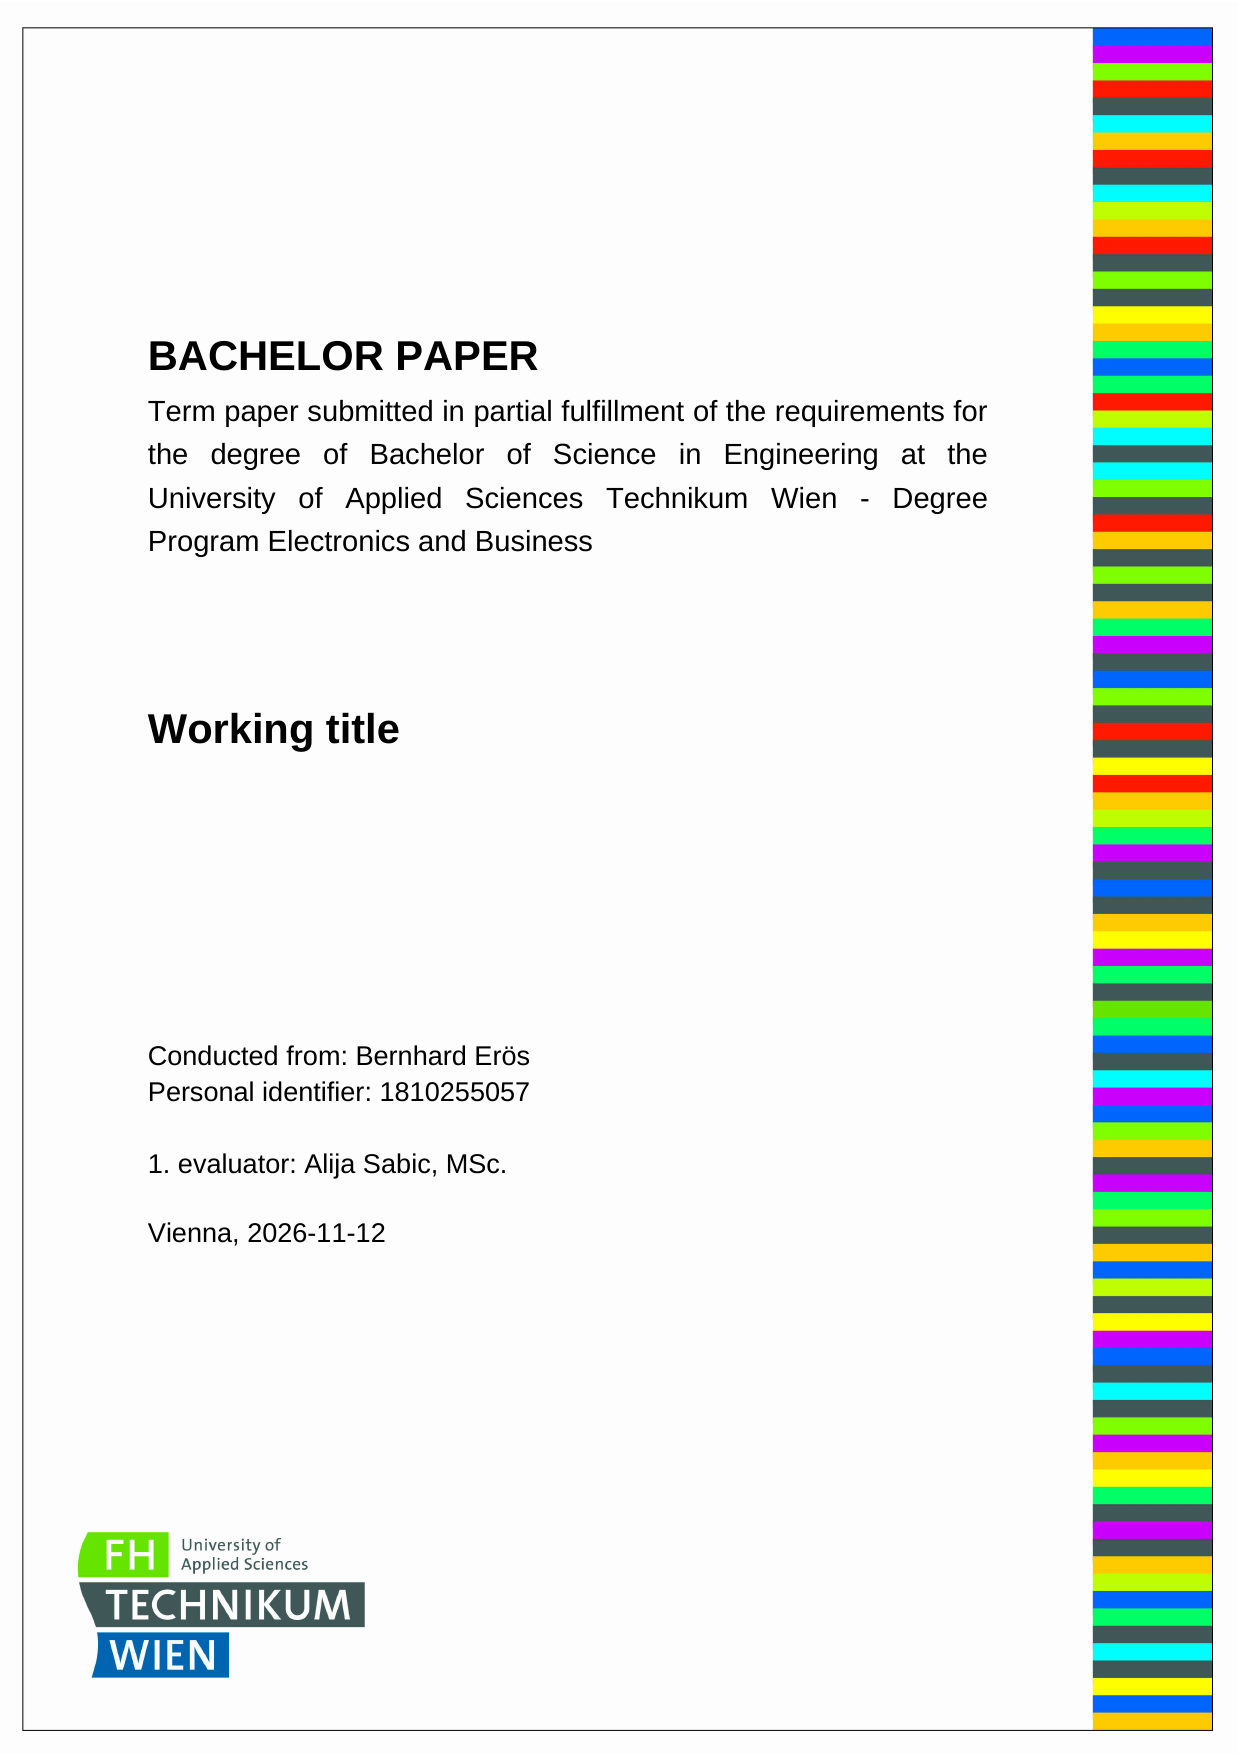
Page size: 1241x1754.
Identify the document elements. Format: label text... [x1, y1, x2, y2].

text Vienna, 2020-03-23 [148, 1217, 1092, 1248]
text Personal identifier: 1810255057 [148, 1076, 1092, 1107]
text BACHELOR PAPER [148, 331, 1092, 379]
text Term paper submitted in partial fulfillment of the requirements for the degree of Bachelor of Science in Engineering at the University of Applied Sciences Technikum Wien - Degree Program Electronics and Business [148, 394, 989, 558]
text Working title [148, 704, 1092, 752]
text Conducted from: Bernhard Erös [148, 1040, 1092, 1071]
picture [0, 2, 1238, 1754]
text 1. evaluator: Alija Sabic, MSc. [148, 1148, 1092, 1179]
